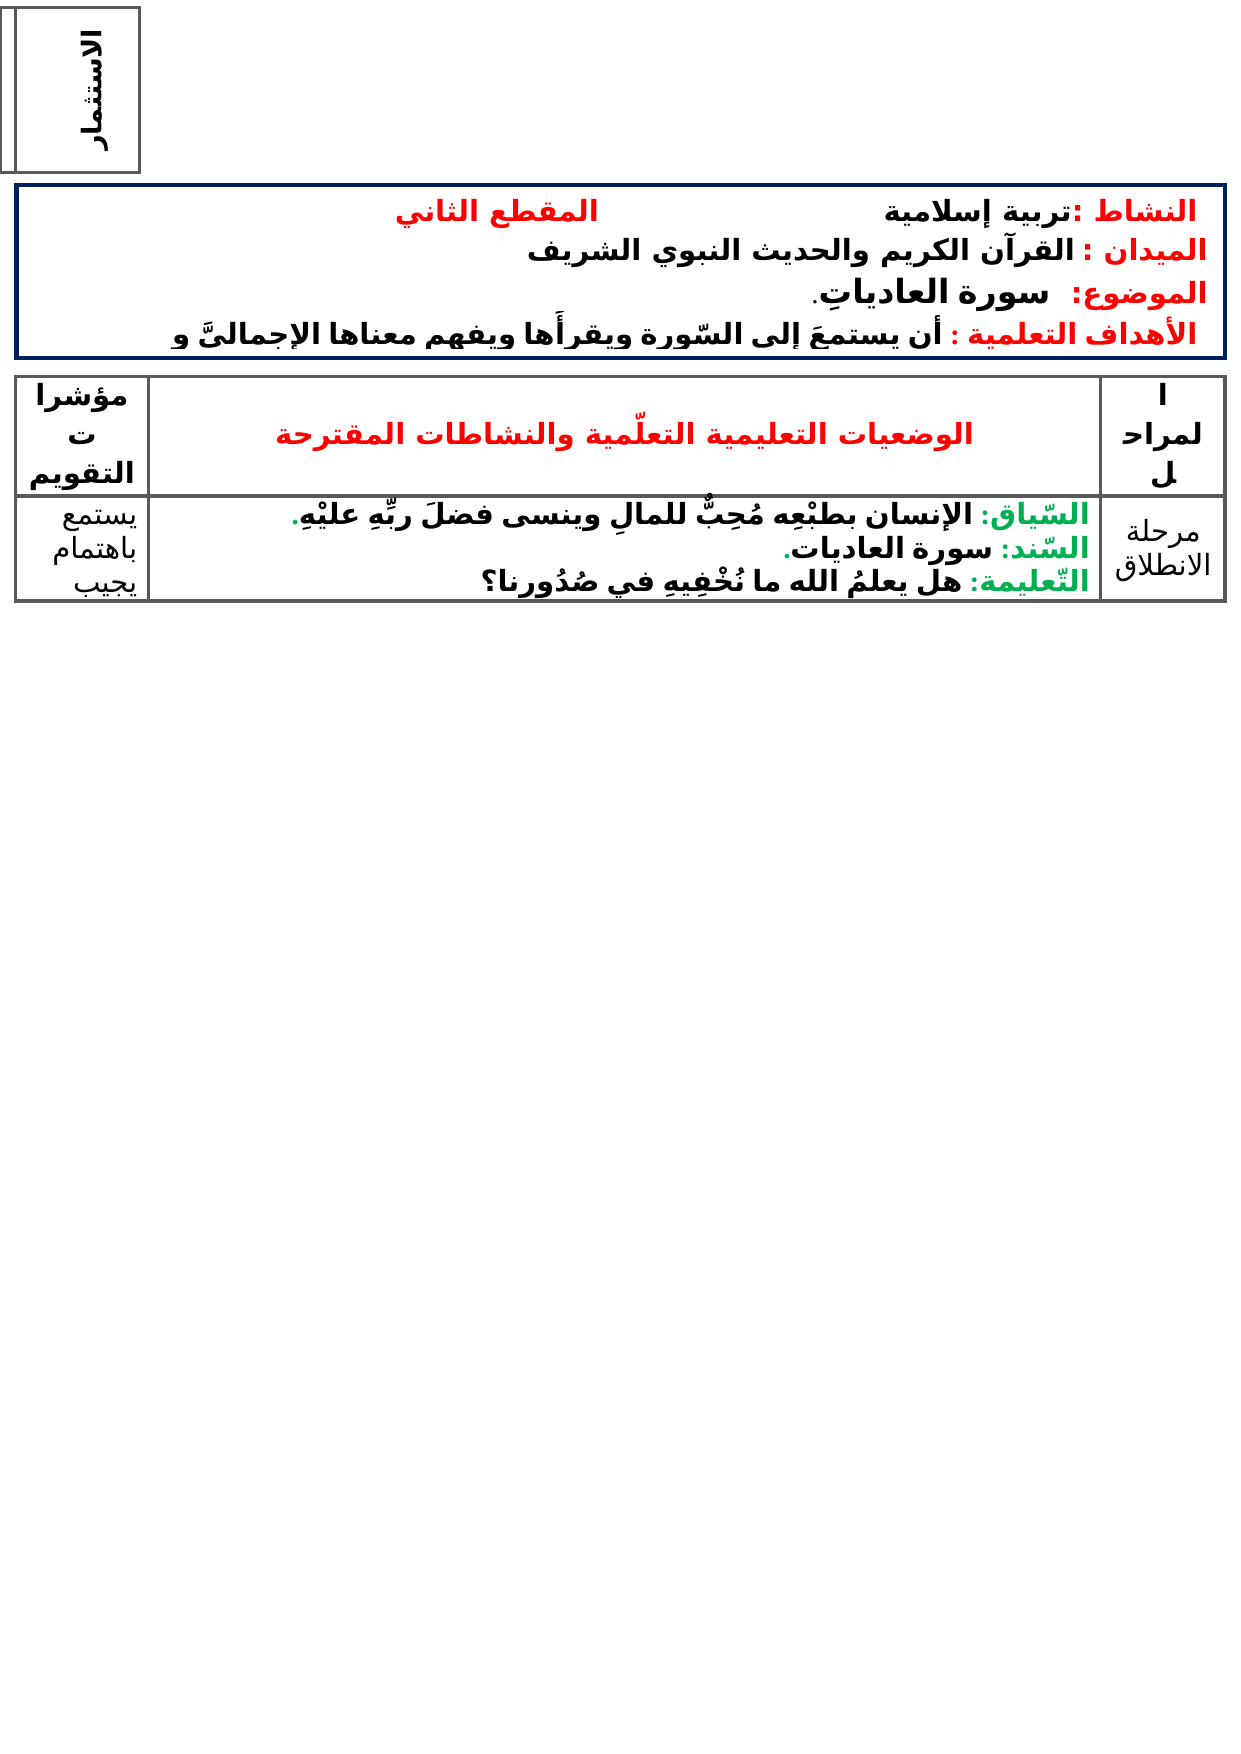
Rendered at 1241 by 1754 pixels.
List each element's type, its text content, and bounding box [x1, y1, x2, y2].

table_header المراحل [1102, 378, 1223, 494]
table_cell مرحلة الانطلاق [1102, 498, 1223, 599]
table_cell يستمع باهتمام يجيب [17, 498, 147, 599]
table_cell الاستثمار [17, 9, 138, 171]
table_cell السّياق: الإنسان بطبْعِه مُحِبٌّ للمالِ وينسى فضلَ ربِّهِ عليْهِ. السّند: سورة العاديات. التّعليمة: هل يعلمُ الله ما نُخْفِيهِ في صُدُورنا؟ [150, 498, 1099, 599]
table_header مؤشرات التقويم [17, 378, 147, 494]
table_header الوضعيات التعليمية التعلّمية والنشاطات المقترحة [150, 378, 1099, 494]
